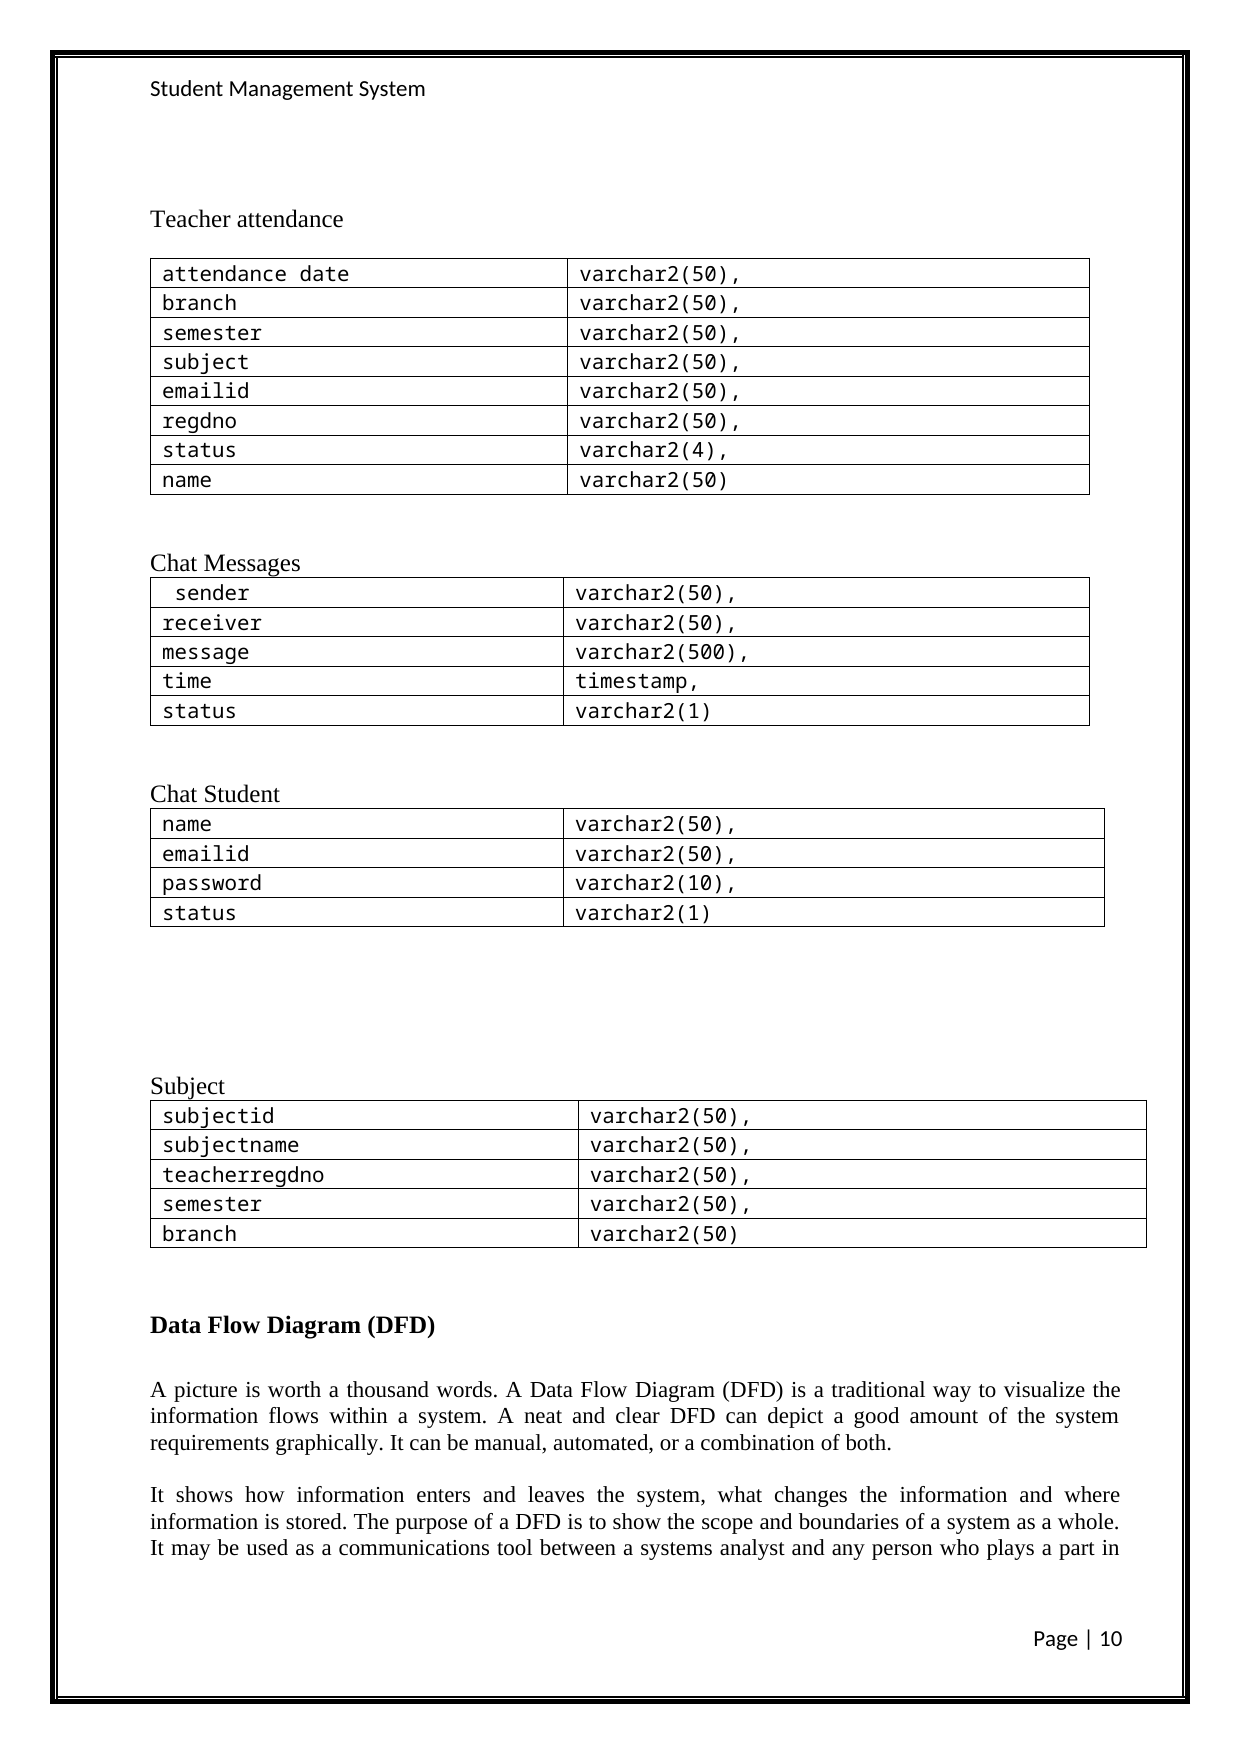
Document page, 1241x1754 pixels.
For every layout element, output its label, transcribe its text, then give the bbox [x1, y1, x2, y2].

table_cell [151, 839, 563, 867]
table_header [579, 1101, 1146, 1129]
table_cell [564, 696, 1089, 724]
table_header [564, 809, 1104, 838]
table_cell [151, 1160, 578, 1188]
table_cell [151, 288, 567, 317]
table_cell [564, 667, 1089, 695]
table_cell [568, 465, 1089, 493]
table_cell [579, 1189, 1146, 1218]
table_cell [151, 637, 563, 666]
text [150, 1481, 1122, 1560]
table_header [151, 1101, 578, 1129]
text Chat Student [150, 779, 1122, 808]
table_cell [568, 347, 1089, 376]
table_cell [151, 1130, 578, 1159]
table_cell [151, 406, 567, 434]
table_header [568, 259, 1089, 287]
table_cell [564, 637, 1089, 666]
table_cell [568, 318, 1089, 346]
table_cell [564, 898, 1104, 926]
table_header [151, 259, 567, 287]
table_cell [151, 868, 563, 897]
text Subject [150, 1071, 1122, 1100]
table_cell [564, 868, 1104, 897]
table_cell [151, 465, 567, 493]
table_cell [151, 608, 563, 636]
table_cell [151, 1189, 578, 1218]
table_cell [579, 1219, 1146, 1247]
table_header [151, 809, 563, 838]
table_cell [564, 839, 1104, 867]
text Chat Messages [150, 548, 1122, 577]
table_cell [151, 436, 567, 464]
text A picture is worth a thousand words. A Data Flow Diagram (DFD) is a traditional way to visualize the information flows within a system. A neat and clear DFD can depict a good amount of the system requirements graphically. It can be manual, automated, or a combination of both. [150, 1376, 1122, 1455]
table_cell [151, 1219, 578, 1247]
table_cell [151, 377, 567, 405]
text Teacher attendance [150, 204, 1122, 233]
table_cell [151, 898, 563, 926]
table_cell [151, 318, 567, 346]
text Data Flow Diagram (DFD) [150, 1310, 1122, 1339]
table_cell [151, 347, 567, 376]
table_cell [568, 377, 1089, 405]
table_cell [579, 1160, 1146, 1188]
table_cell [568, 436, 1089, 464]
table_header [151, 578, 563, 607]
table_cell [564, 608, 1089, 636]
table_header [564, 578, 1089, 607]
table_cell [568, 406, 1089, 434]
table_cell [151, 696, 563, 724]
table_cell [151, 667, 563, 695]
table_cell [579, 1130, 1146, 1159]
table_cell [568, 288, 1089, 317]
